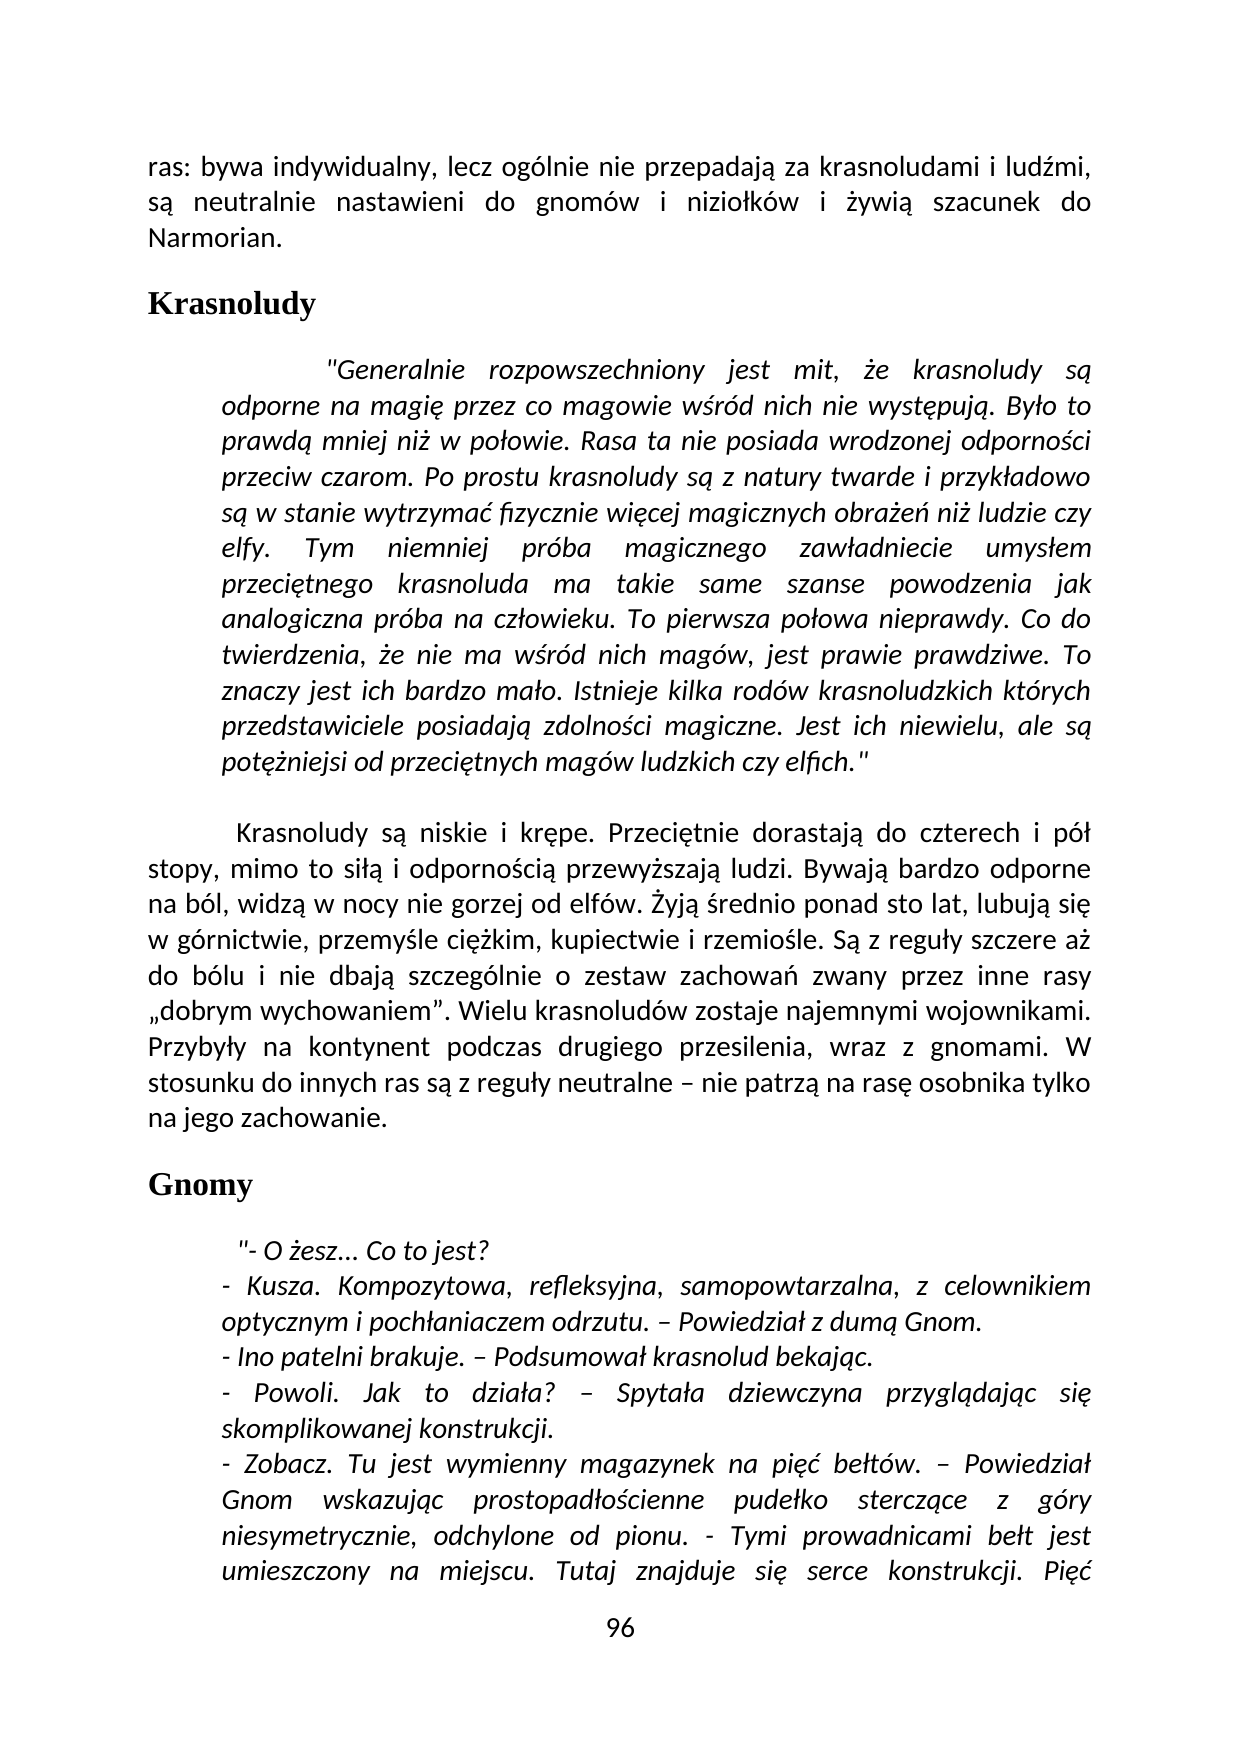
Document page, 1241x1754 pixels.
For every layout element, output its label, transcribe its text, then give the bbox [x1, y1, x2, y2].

subtitle Gnomy [148, 1164, 1093, 1202]
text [221, 1445, 1093, 1588]
subtitle Krasnoludy [148, 284, 1093, 322]
text - Kusza. Kompozytowa, refleksyjna, samopowtarzalna, z celownikiem optycznym i pochłaniaczem odrzutu. – Powiedział z dumą Gnom. [221, 1267, 1093, 1338]
text - Ino patelni brakuje. – Podsumował krasnolud bekając. [221, 1338, 1093, 1374]
text Krasnoludy są niskie i krępe. Przeciętnie dorastają do czterech i pół stopy, mimo to siłą i odpornością przewyższają ludzi. Bywają bardzo odporne na ból, widzą w nocy nie gorzej od elfów. Żyją średnio ponad sto lat, lubują się w górnictwie, przemyśle ciężkim, kupiectwie i rzemiośle. Są z reguły szczere aż do bólu i nie dbają szczególnie o zestaw zachowań zwany przez inne rasy „dobrym wychowaniem”. Wielu krasnoludów zostaje najemnymi wojownikami. Przybyły na kontynent podczas drugiego przesilenia, wraz z gnomami. W stosunku do innych ras są z reguły neutralne – nie patrzą na rasę osobnika tylko na jego zachowanie. [148, 814, 1093, 1135]
text "Generalnie rozpowszechniony jest mit, że krasnoludy są odporne na magię przez co magowie wśród nich nie występują. Było to prawdą mniej niż w połowie. Rasa ta nie posiada wrodzonej odporności przeciw czarom. Po prostu krasnoludy są z natury twarde i przykładowo są w stanie wytrzymać fizycznie więcej magicznych obrażeń niż ludzie czy elfy. Tym niemniej próba magicznego zawładniecie umysłem przeciętnego krasnoluda ma takie same szanse powodzenia jak analogiczna próba na człowieku. To pierwsza połowa nieprawdy. Co do twierdzenia, że nie ma wśród nich magów, jest prawie prawdziwe. To znaczy jest ich bardzo mało. Istnieje kilka rodów krasnoludzkich których przedstawiciele posiadają zdolności magiczne. Jest ich niewielu, ale są potężniejsi od przeciętnych magów ludzkich czy elfich." [221, 351, 1093, 779]
text - Powoli. Jak to działa? – Spytała dziewczyna przyglądając się skomplikowanej konstrukcji. [221, 1374, 1093, 1445]
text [148, 148, 1093, 254]
text "- O żesz... Co to jest? [221, 1232, 1093, 1267]
